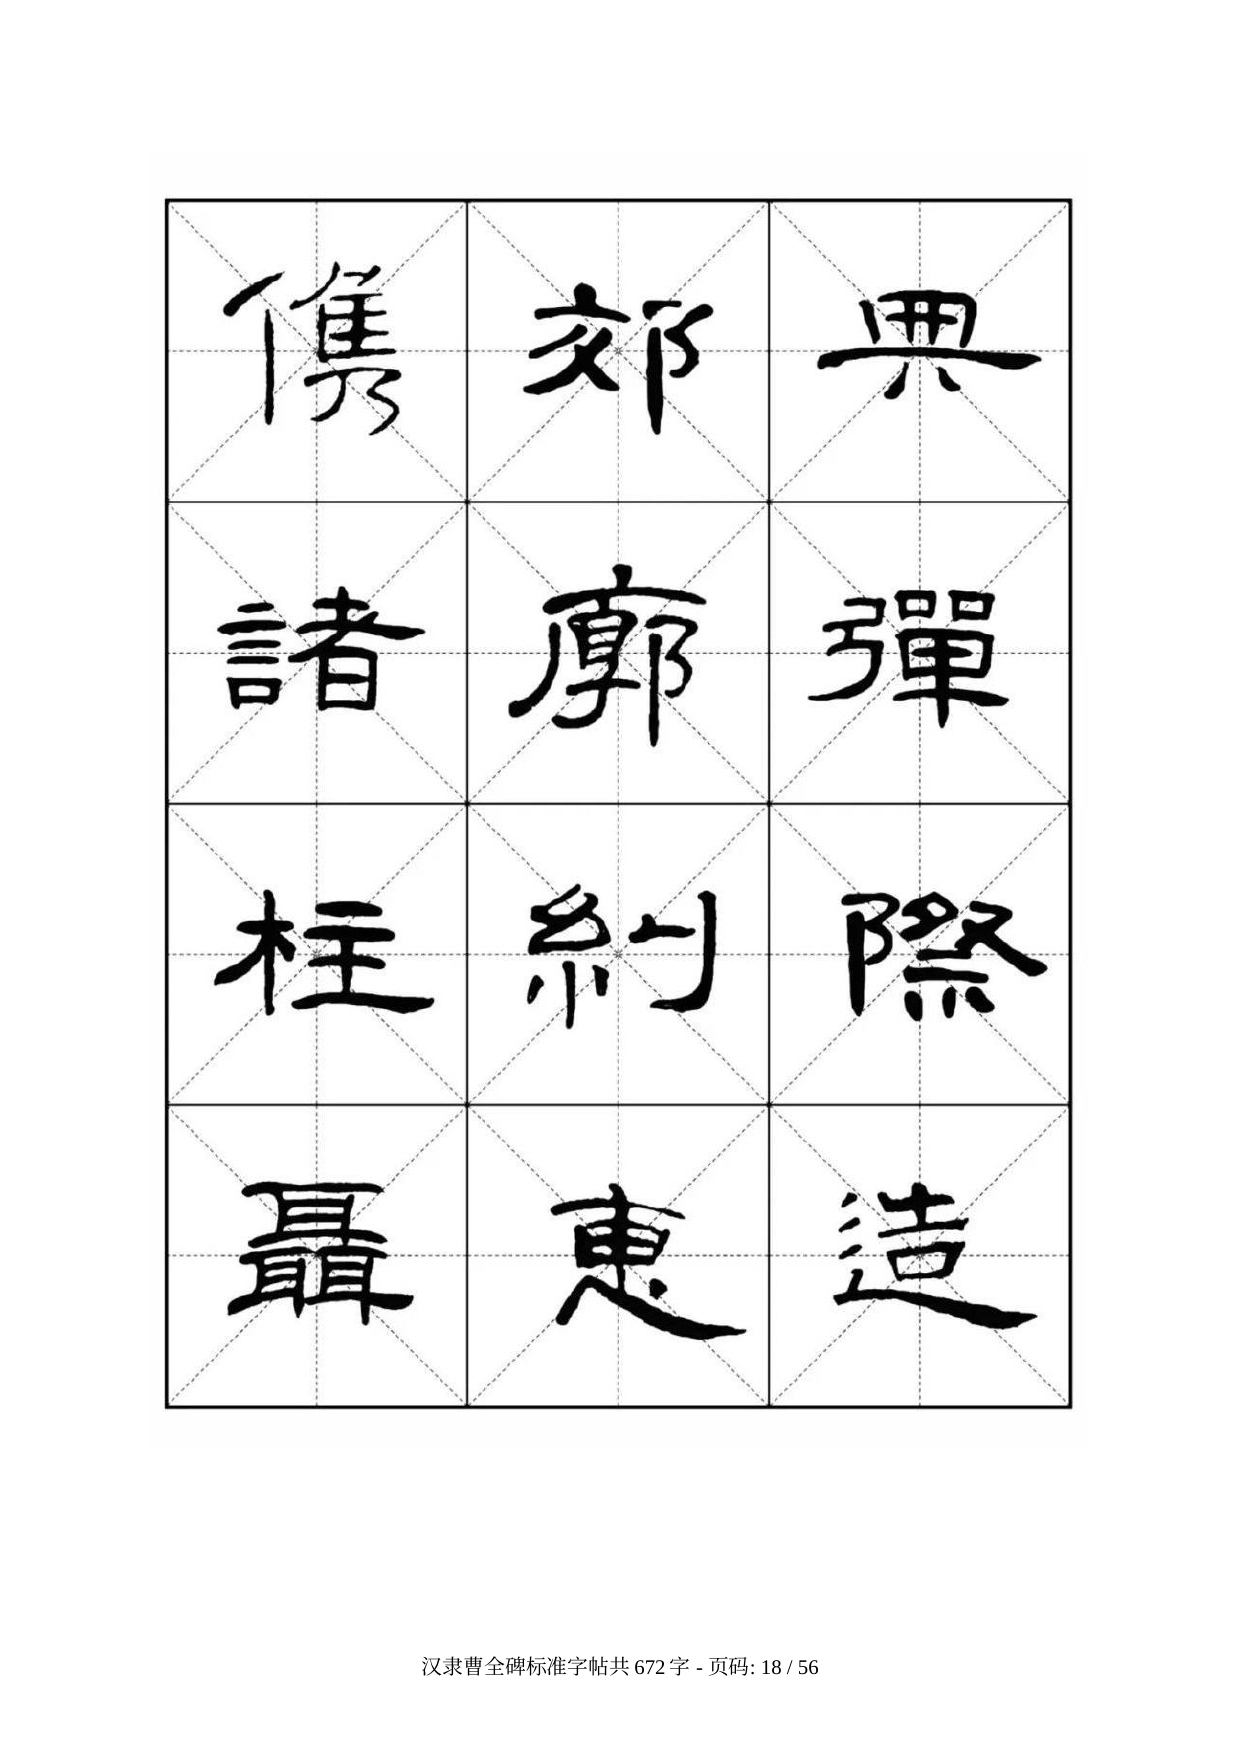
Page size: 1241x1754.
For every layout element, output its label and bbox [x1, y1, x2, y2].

picture [150, 150, 1088, 1450]
